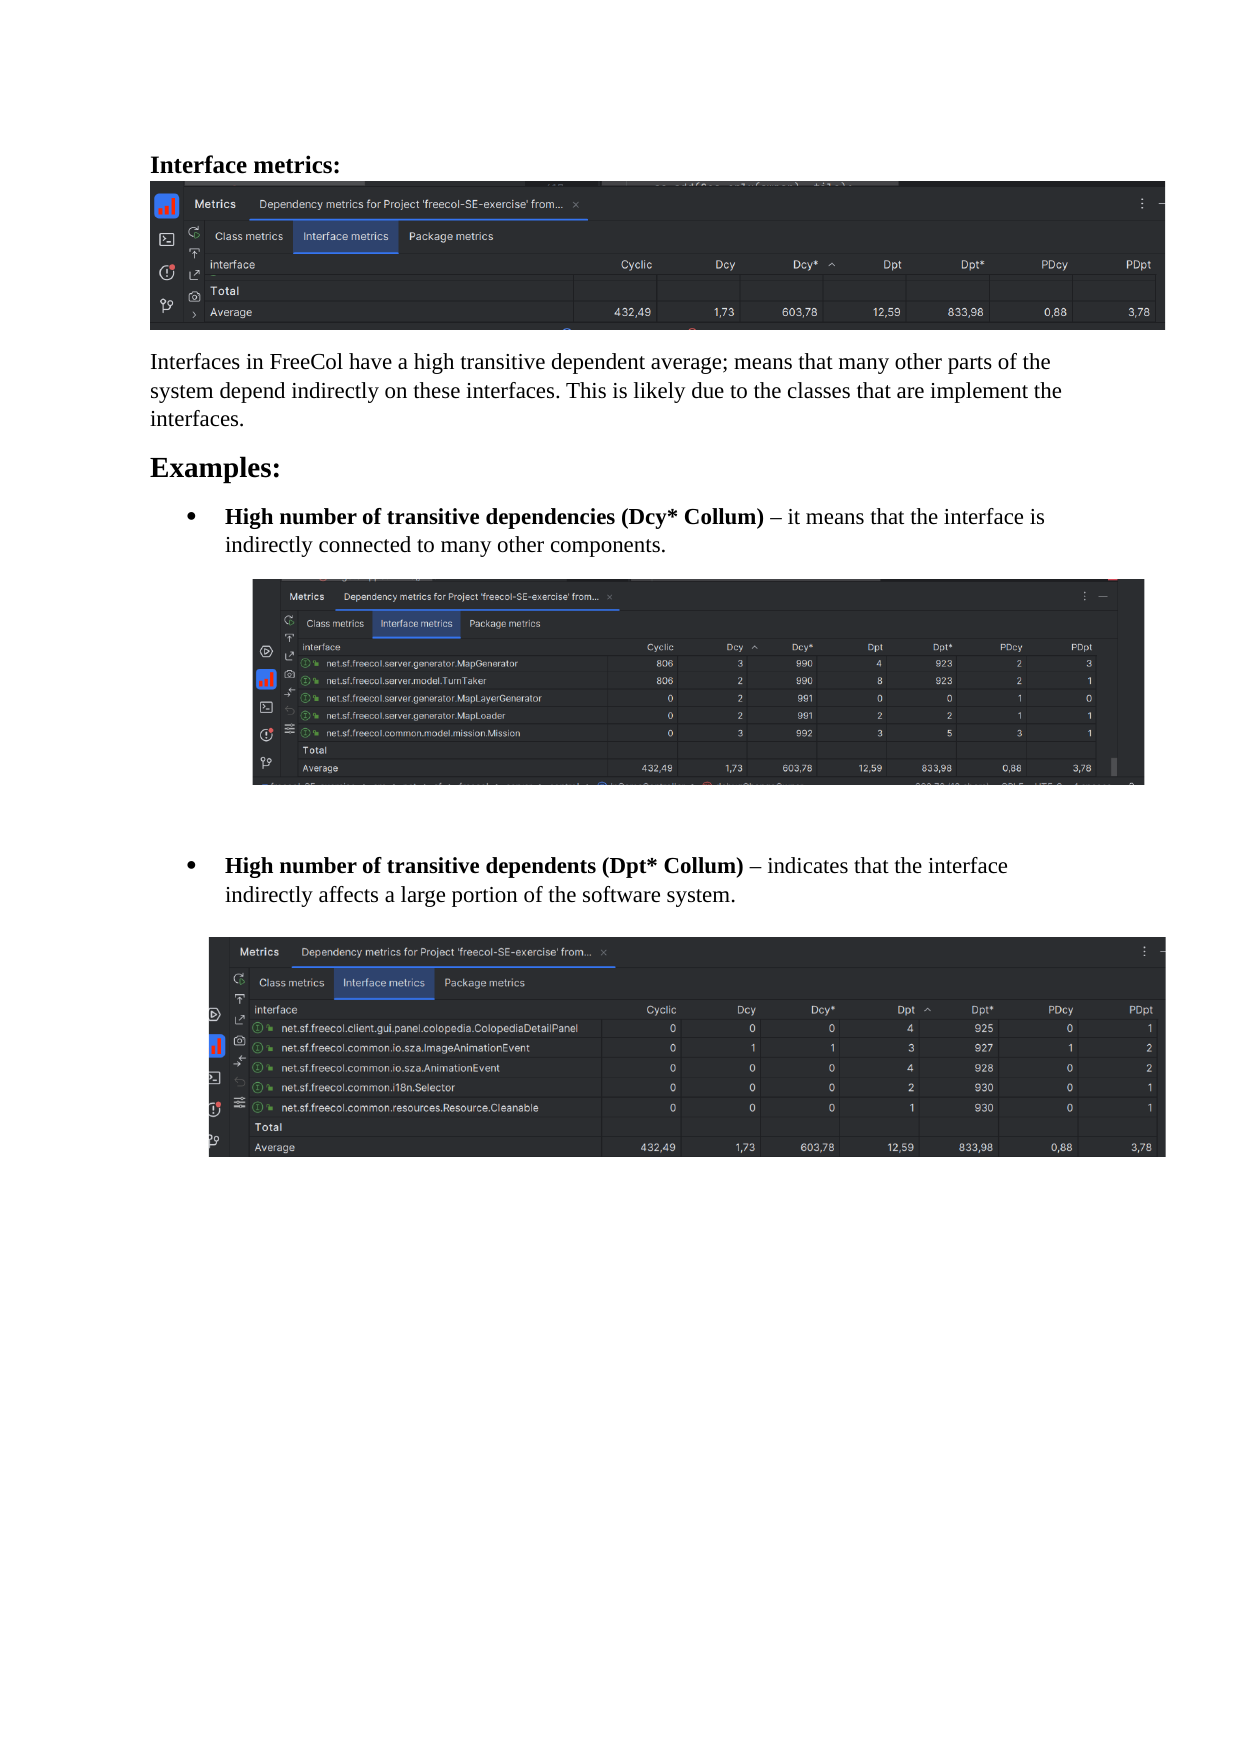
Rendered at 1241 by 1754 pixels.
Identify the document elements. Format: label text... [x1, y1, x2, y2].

list High number of transitive dependents (Dpt* Collum) – indicates that the interface indirectly affects a large portion of the software system. [187, 852, 1090, 907]
text Interface metrics: [150, 150, 1090, 181]
picture [208, 937, 1166, 1157]
picture [252, 579, 1145, 785]
picture [150, 181, 1166, 330]
text Interfaces in FreeCol have a high transitive dependent average; means that many other parts of the system depend indirectly on these interfaces. This is likely due to the classes that are implement the interfaces. [150, 348, 1090, 432]
list High number of transitive dependencies (Dcy* Collum) – it means that the interface is indirectly connected to many other components. [187, 503, 1090, 558]
text Examples: [150, 450, 1090, 484]
